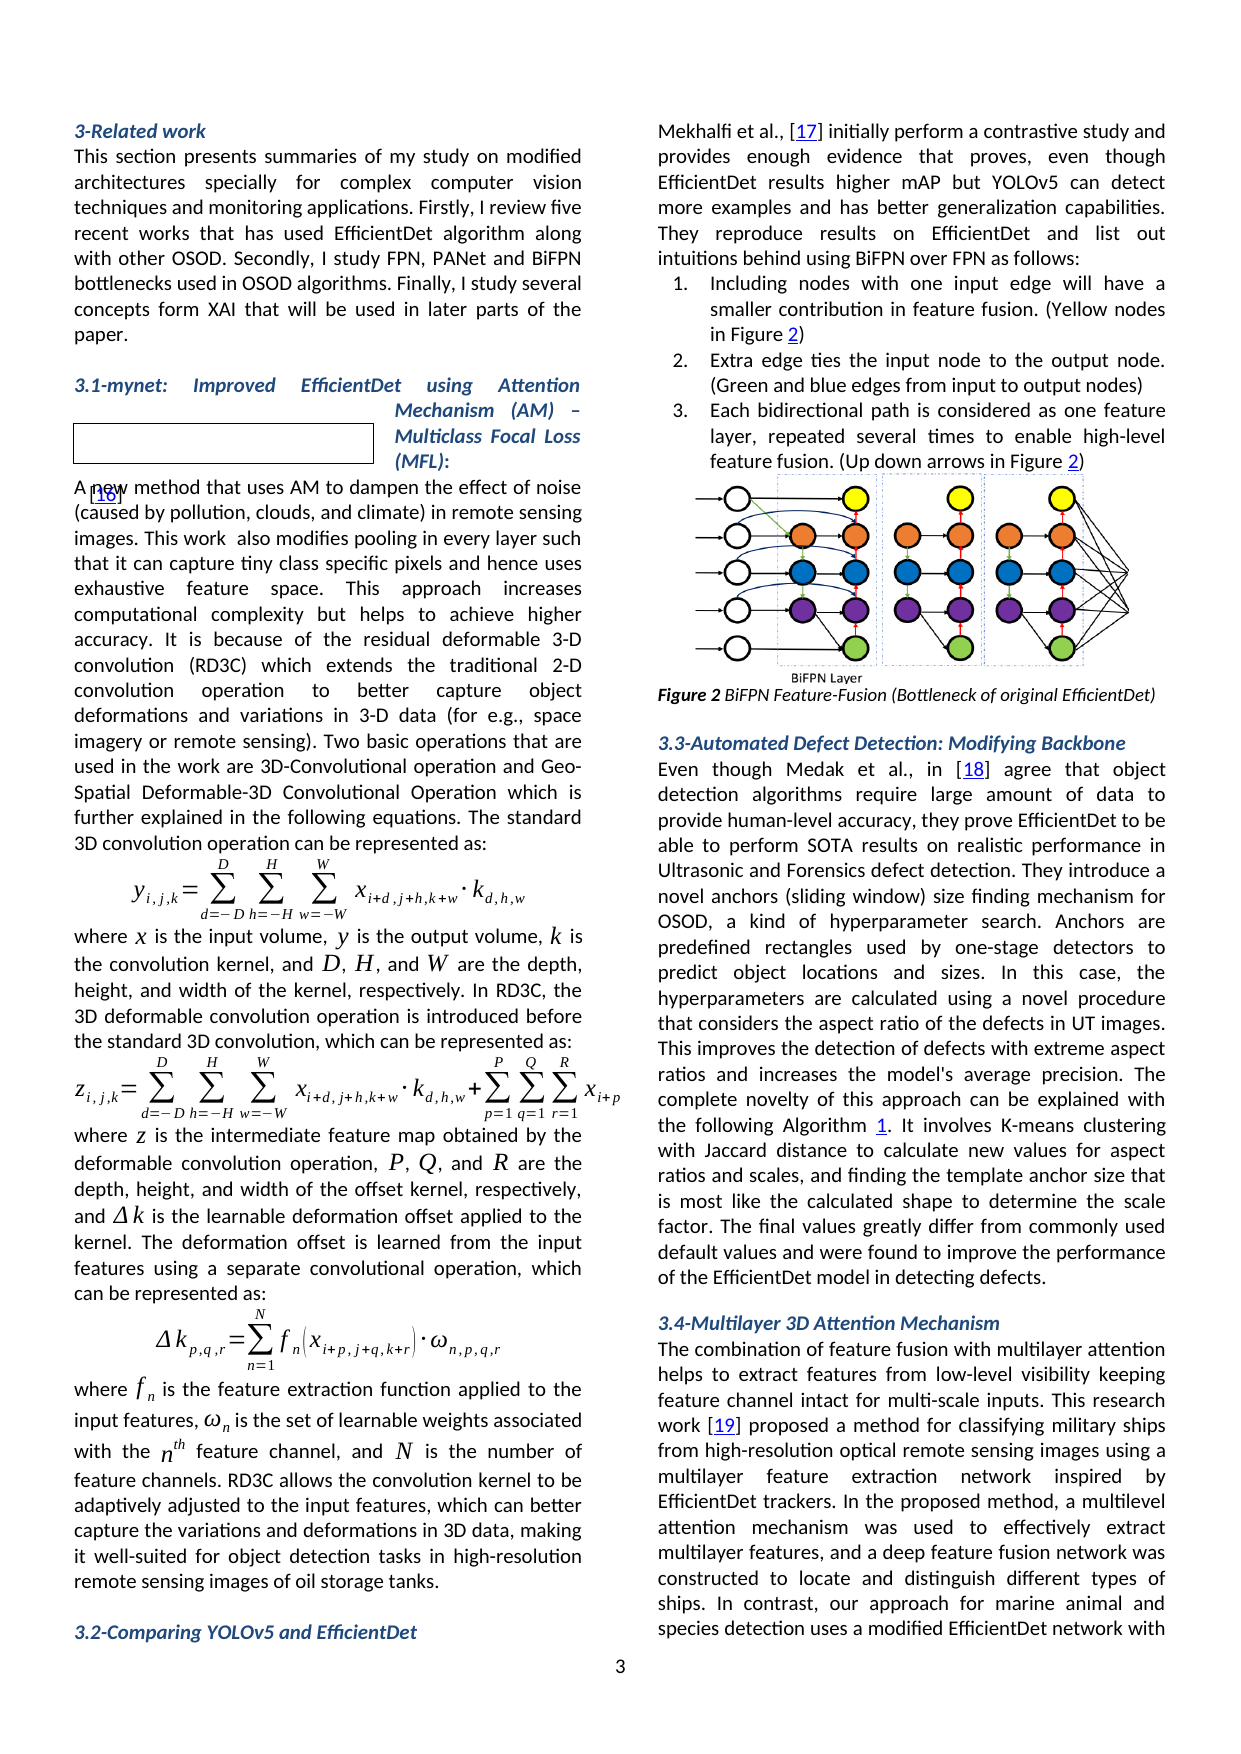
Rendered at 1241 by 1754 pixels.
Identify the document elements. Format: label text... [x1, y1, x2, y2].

text 3.2-Comparing YOLOv5 and EfficientDet [74, 1619, 583, 1645]
text 3.4-Multilayer 3D Attention Mechanism [658, 1311, 1166, 1336]
text Mekhalfi et al., [17] initially perform a contrastive study and provides enough evidence that proves, even though EfficientDet results higher mAP but YOLOv5 can detect more examples and has better generalization capabilities. They reproduce results on EfficientDet and list out intuitions behind using BiFPN over FPN as follows: [658, 118, 1166, 271]
text where is the intermediate feature map obtained by the deformable convolution operation, , , and are the depth, height, and width of the offset kernel, respectively, and is the learnable deformation offset applied to the kernel. The deformation offset is learned from the input features using a separate convolutional operation, which can be represented as: [74, 1121, 583, 1306]
text 3-Related work [74, 118, 583, 143]
text A new method that uses AM to dampen the effect of noise (caused by pollution, clouds, and climate) in remote sensing images. This work also modifies pooling in every layer such that it can capture tiny class specific pixels and hence uses exhaustive feature space. This approach increases computational complexity but helps to achieve higher accuracy. It is because of the residual deformable 3-D convolution (RD3C) which extends the traditional 2-D convolution operation to better capture object deformations and variations in 3-D data (for e.g., space imagery or remote sensing). Two basic operations that are used in the work are 3D-Convolutional operation and Geo-Spatial Deformable-3D Convolutional Operation which is further explained in the following equations. The standard 3D convolution operation can be represented as: [74, 474, 583, 855]
text 3.3-Automated Defect Detection: Modifying Backbone [658, 731, 1166, 756]
text 3.1-mynet: Improved EfficientDet using Attention Mechanism (AM) – Multiclass Focal Loss (MFL): [74, 372, 583, 474]
list Each bidirectional path is considered as one feature layer, repeated several times to enable high-level feature fusion. (Up down arrows in Figure 2) [672, 398, 1166, 474]
list Extra edge ties the input node to the output node. (Green and blue edges from input to output nodes) [672, 347, 1166, 398]
text where is the feature extraction function applied to the input features, is the set of learnable weights associated with the feature channel, and is the number of feature channels. RD3C allows the convolution kernel to be adaptively adjusted to the input features, which can better capture the variations and deformations in 3D data, making it well-suited for object detection tasks in high-resolution remote sensing images of oil storage tanks. [74, 1373, 583, 1594]
list Including nodes with one input edge will have a smaller contribution in feature fusion. (Yellow nodes in Figure 2) [672, 271, 1166, 347]
text where is the input volume, is the output volume, is the convolution kernel, and , , and are the depth, height, and width of the kernel, respectively. In RD3C, the 3D deformable convolution operation is introduced before the standard 3D convolution, which can be represented as: [74, 922, 583, 1054]
text This section presents summaries of my study on modified architectures specially for complex computer vision techniques and monitoring applications. Firstly, I review five recent works that has used EfficientDet algorithm along with other OSOD. Secondly, I study FPN, PANet and BiFPN bottlenecks used in OSOD algorithms. Finally, I study several concepts form XAI that will be used in later parts of the paper. [74, 143, 583, 347]
text Even though Medak et al., in [18] agree that object detection algorithms require large amount of data to provide human-level accuracy, they prove EfficientDet to be able to perform SOTA results on realistic performance in Ultrasonic and Forensics defect detection. They introduce a novel anchors (sliding window) size finding mechanism for OSOD, a kind of hyperparameter search. Anchors are predefined rectangles used by one-stage detectors to predict object locations and sizes. In this case, the hyperparameters are calculated using a novel procedure that considers the aspect ratio of the defects in UT images. This improves the detection of defects with extreme aspect ratios and increases the model's average precision. The complete novelty of this approach can be explained with the following Algorithm 1. It involves K-means clustering with Jaccard distance to calculate new values for aspect ratios and scales, and finding the template anchor size that is most like the calculated shape to determine the scale factor. The final values greatly differ from commonly used default values and were found to improve the performance of the EfficientDet model in detecting defects. [658, 756, 1166, 1290]
text Figure 2 BiFPN Feature-Fusion (Bottleneck of original EfficientDet) [658, 683, 1166, 706]
